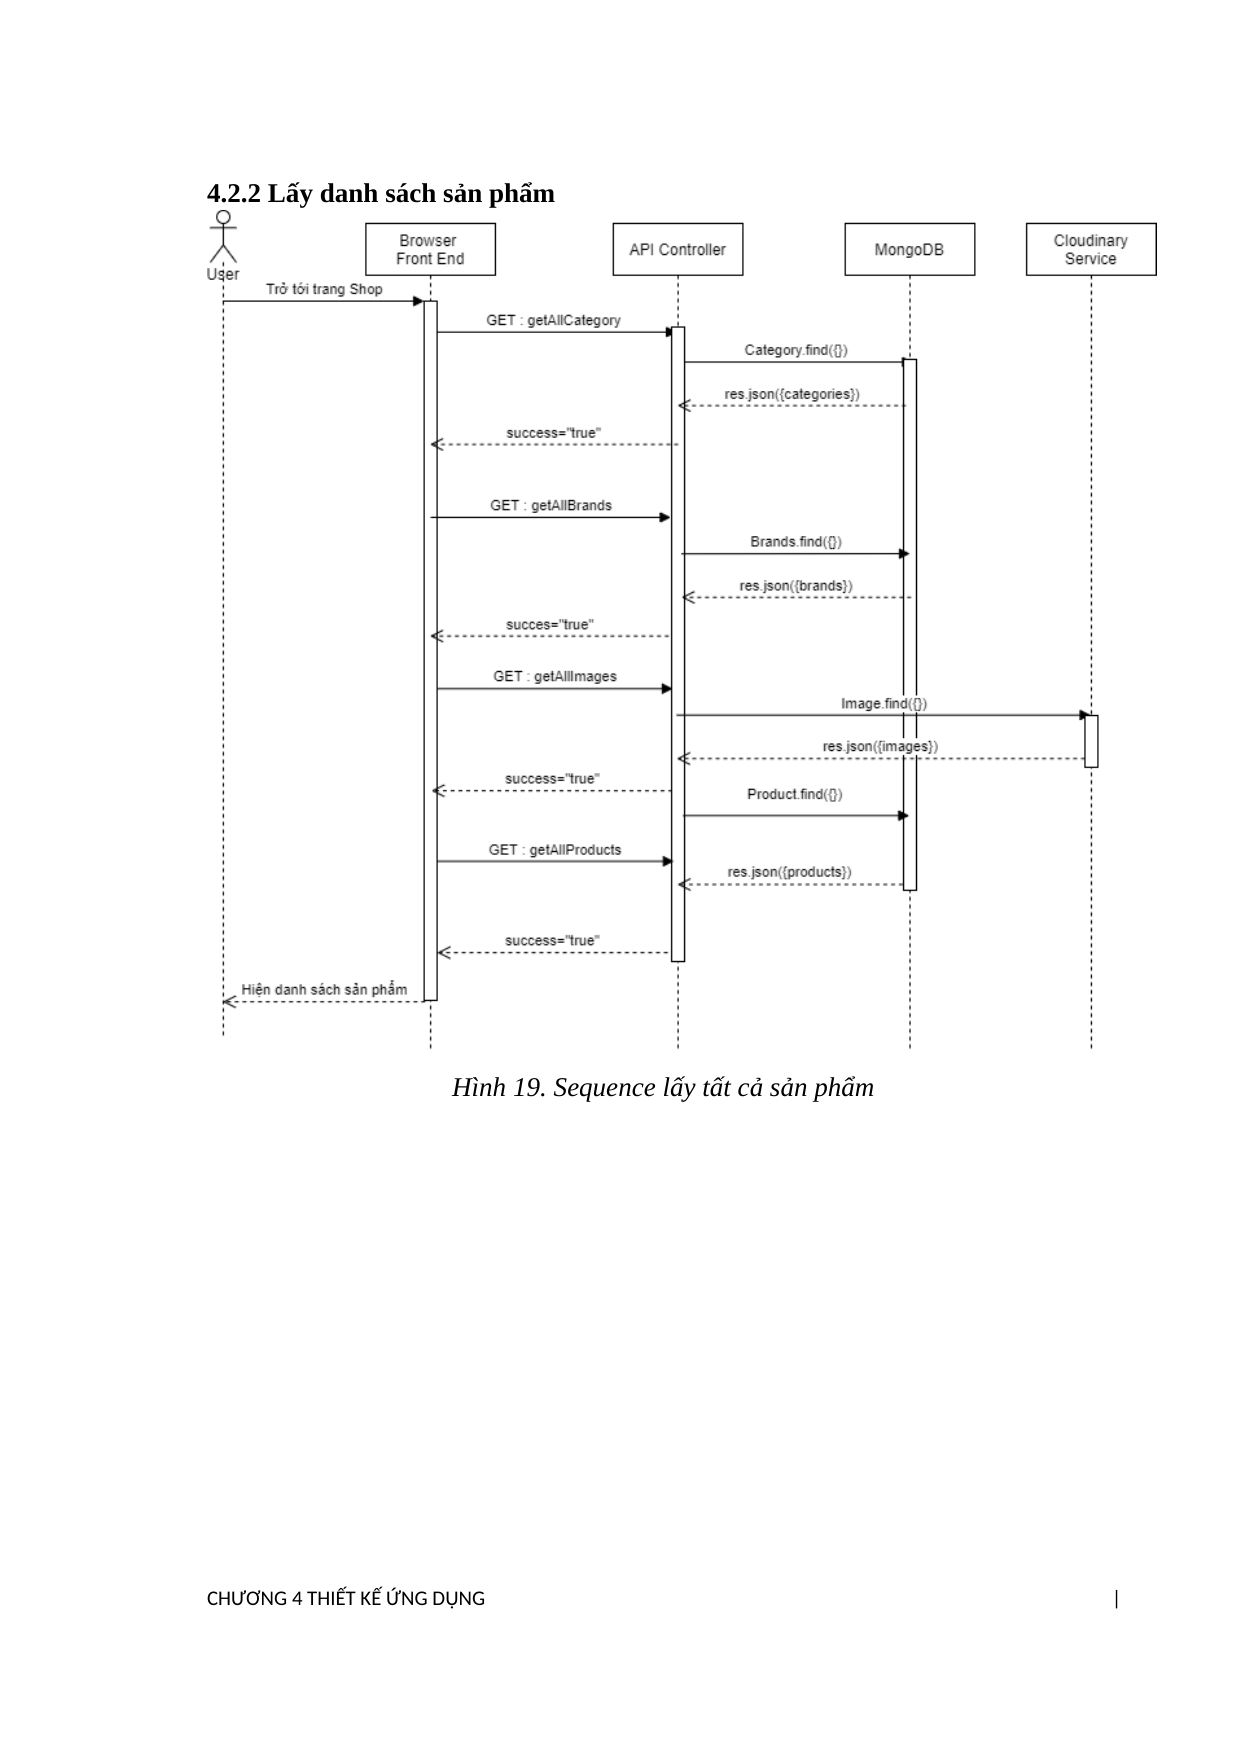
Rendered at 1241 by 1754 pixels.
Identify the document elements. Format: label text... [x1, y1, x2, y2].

text Hình 19. Sequence lấy tất cả sản phẩm [207, 1071, 1122, 1102]
picture [206, 210, 1157, 1053]
subtitle 4.2.2 Lấy danh sách sản phẩm [207, 177, 1122, 208]
